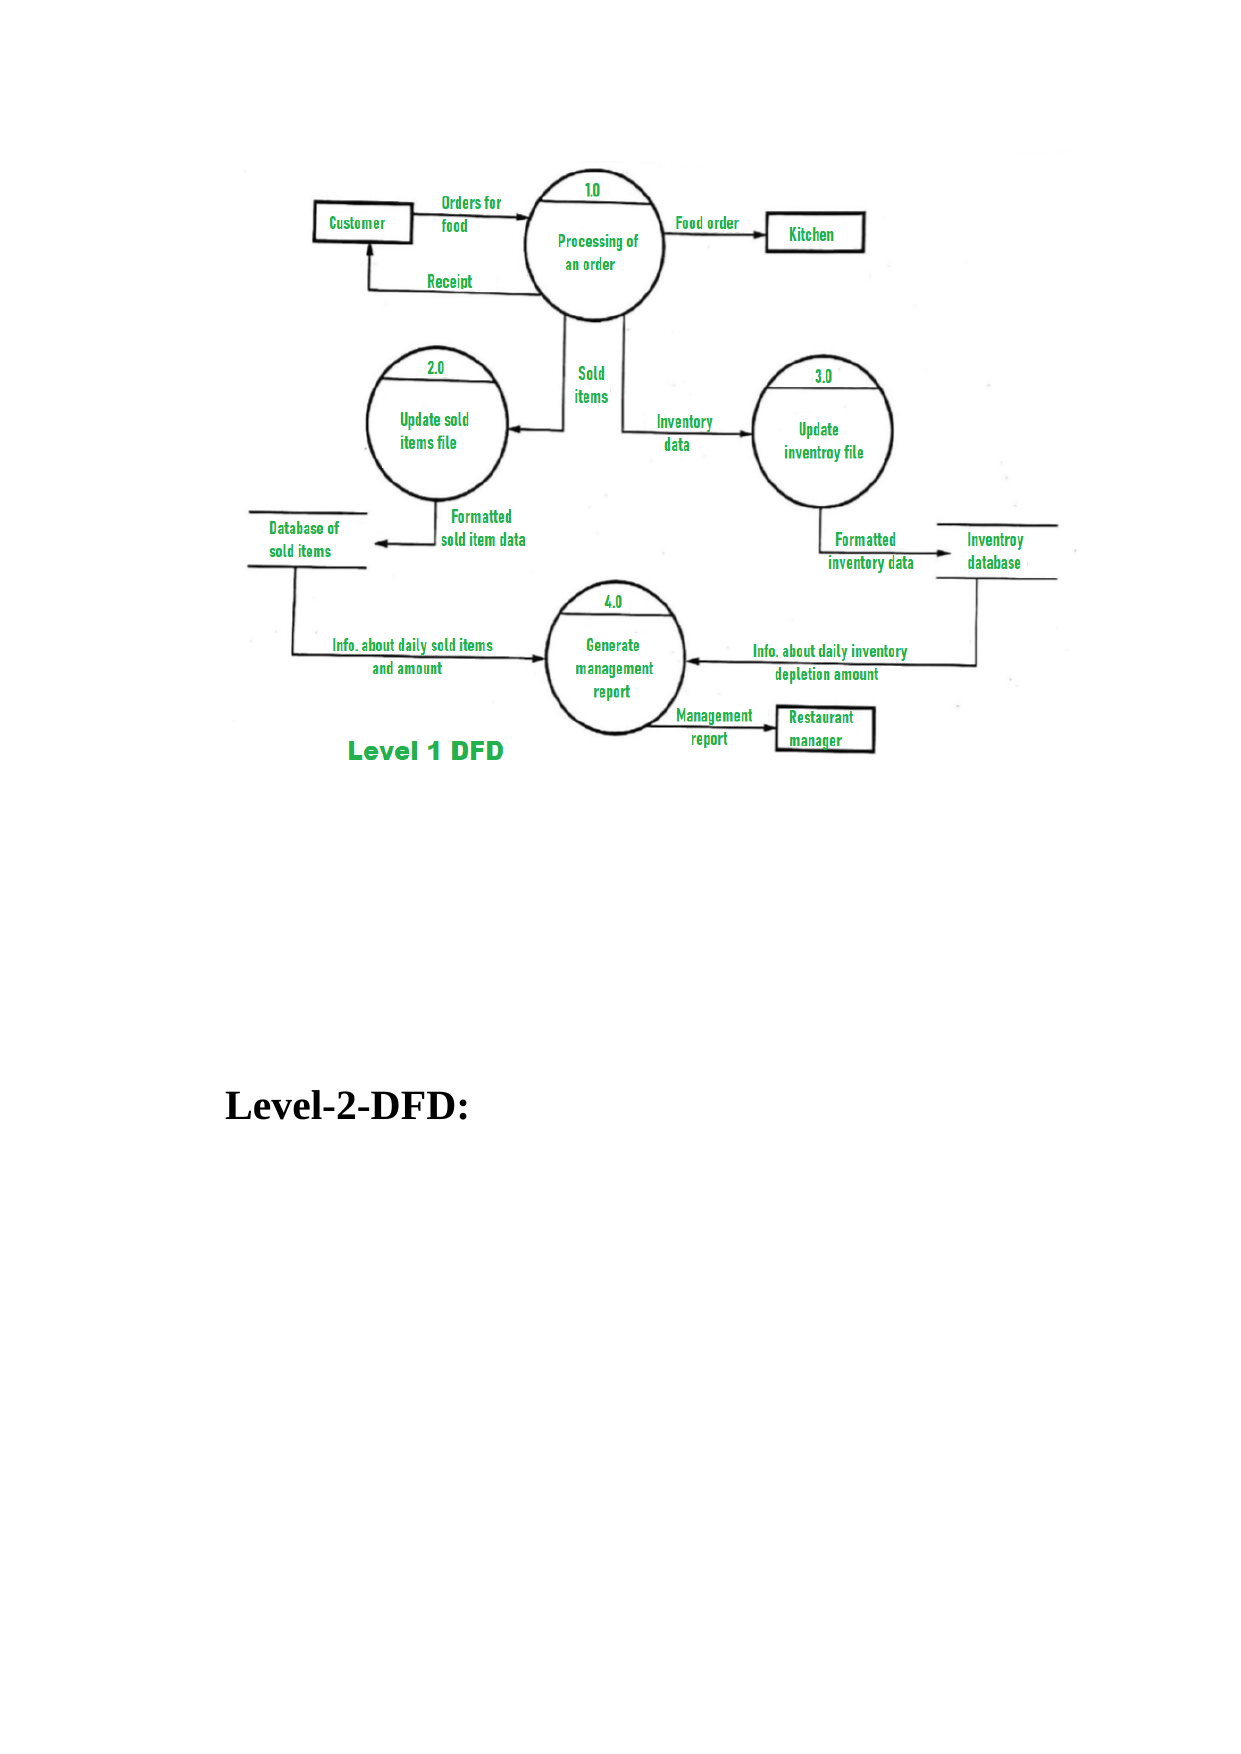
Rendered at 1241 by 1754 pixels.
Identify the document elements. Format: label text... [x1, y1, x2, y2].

list Level-2-DFD: [225, 1080, 1090, 1128]
picture [225, 150, 1077, 769]
